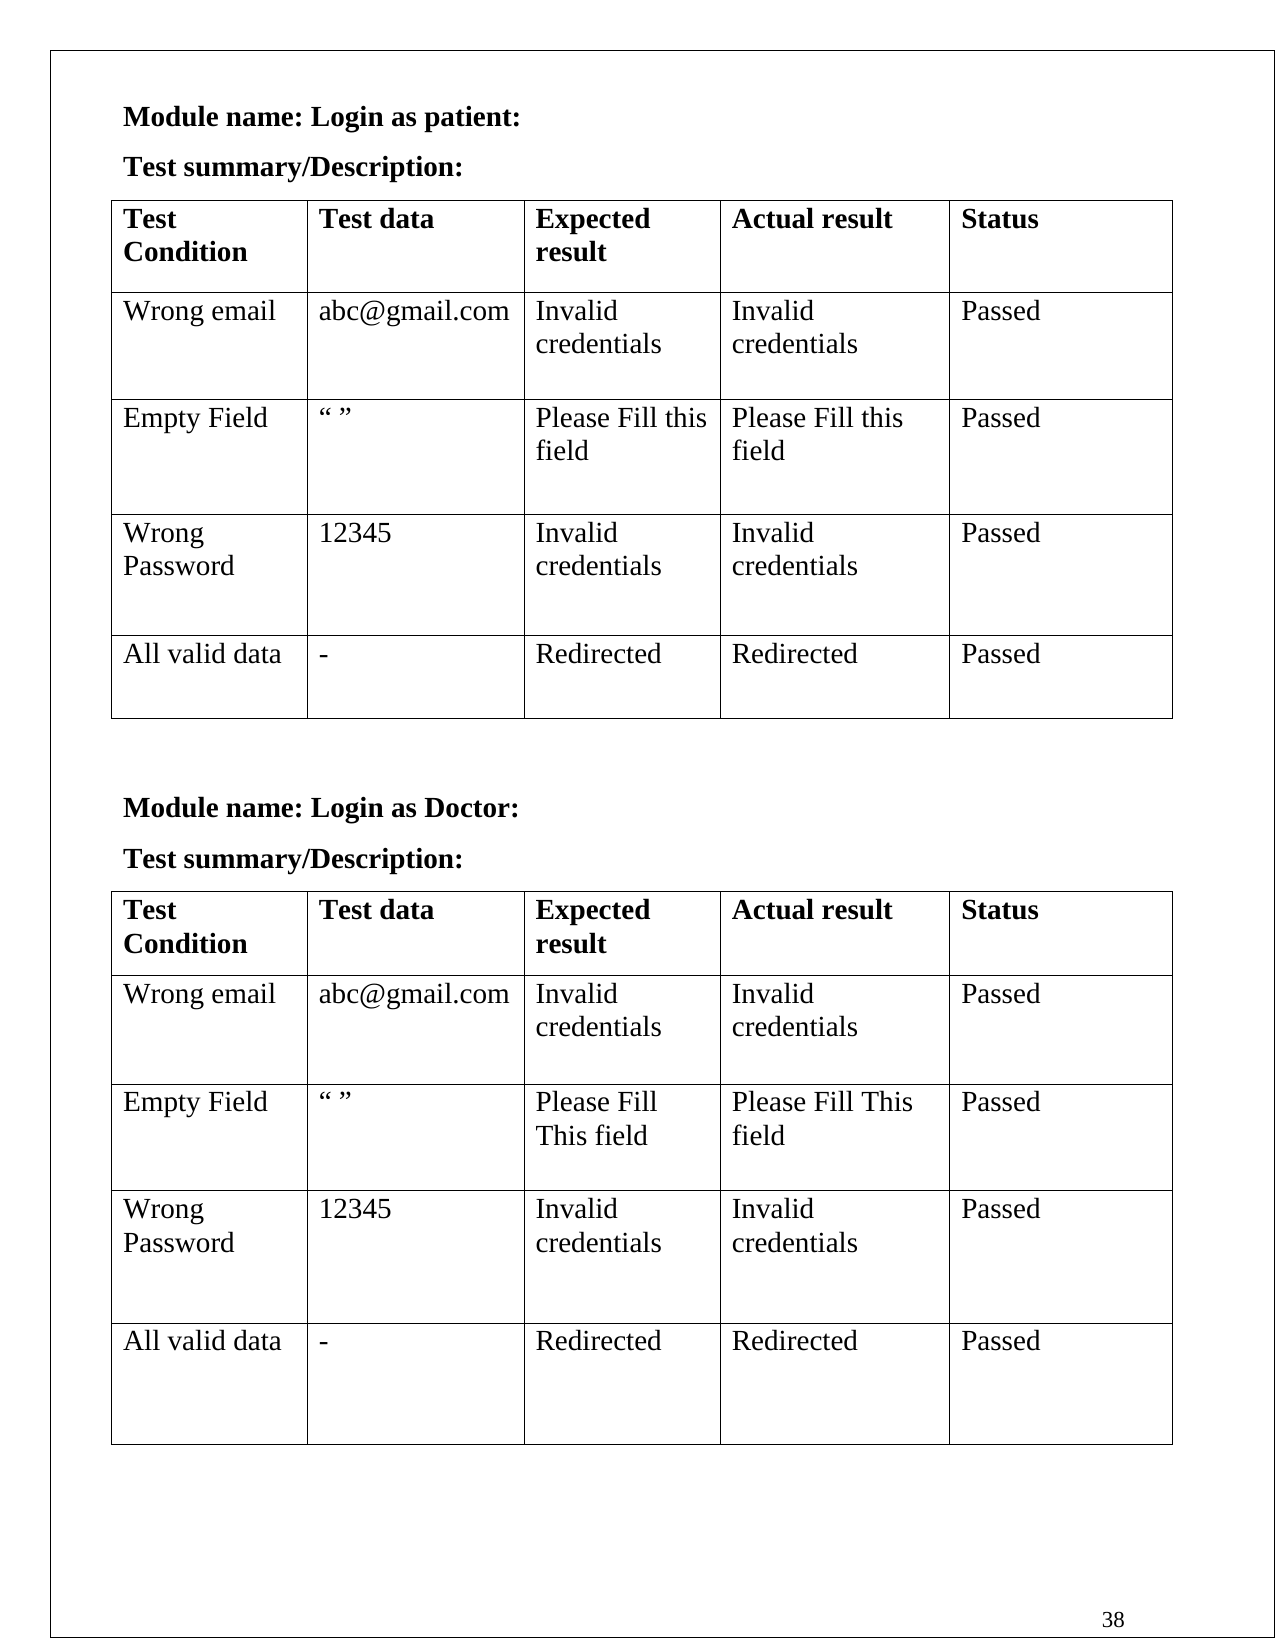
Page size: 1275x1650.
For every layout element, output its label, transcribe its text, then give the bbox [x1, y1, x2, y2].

table_header Test Condition [112, 201, 307, 292]
table_header Test data [308, 892, 524, 975]
table_cell Invalid credentials [525, 1191, 720, 1322]
table_cell Passed [950, 1191, 1172, 1322]
table_cell Passed [950, 515, 1172, 635]
table_header Status [950, 201, 1172, 292]
table_cell “ ” [308, 400, 524, 514]
table_cell Passed [950, 976, 1172, 1083]
table_header Status [950, 892, 1172, 975]
table_cell Invalid credentials [721, 293, 949, 399]
table_header Expected result [525, 201, 720, 292]
text Test summary/Description: [123, 149, 1274, 183]
table_cell Passed [950, 1324, 1172, 1443]
table_cell Wrong Password [112, 515, 307, 635]
table_cell Passed [950, 400, 1172, 514]
table_cell Redirected [721, 1324, 949, 1443]
table_header Actual result [721, 201, 949, 292]
table_cell Passed [950, 1085, 1172, 1190]
table_cell Empty Field [112, 400, 307, 514]
text Module name: Login as Doctor: [123, 791, 1274, 824]
table_cell Invalid credentials [525, 293, 720, 399]
table_cell Empty Field [112, 1085, 307, 1190]
table_cell 12345 [308, 1191, 524, 1322]
table_cell Wrong email [112, 976, 307, 1083]
table_cell Please Fill this field [721, 400, 949, 514]
text Test summary/Description: [123, 841, 1274, 874]
table_cell “ ” [308, 1085, 524, 1190]
table_cell Please Fill this field [525, 400, 720, 514]
table_cell All valid data [112, 1324, 307, 1443]
table_cell abc@gmail.com [308, 293, 524, 399]
table_header Test Condition [112, 892, 307, 975]
table_cell Invalid credentials [721, 1191, 949, 1322]
table_cell 12345 [308, 515, 524, 635]
table_cell Redirected [525, 636, 720, 718]
table_cell Passed [950, 636, 1172, 718]
table_cell Please Fill This field [525, 1085, 720, 1190]
table_cell Passed [950, 293, 1172, 399]
table_cell Invalid credentials [721, 515, 949, 635]
table_cell abc@gmail.com [308, 976, 524, 1083]
table_cell Redirected [525, 1324, 720, 1443]
table_header Actual result [721, 892, 949, 975]
table_cell Wrong email [112, 293, 307, 399]
table_cell - [308, 1324, 524, 1443]
table_cell Please Fill This field [721, 1085, 949, 1190]
text Module name: Login as patient: [123, 99, 1274, 133]
table_header Expected result [525, 892, 720, 975]
table_cell Redirected [721, 636, 949, 718]
table_cell All valid data [112, 636, 307, 718]
table_cell Invalid credentials [525, 976, 720, 1083]
table_cell Invalid credentials [721, 976, 949, 1083]
table_cell Invalid credentials [525, 515, 720, 635]
table_header Test data [308, 201, 524, 292]
table_cell Wrong Password [112, 1191, 307, 1322]
table_cell - [308, 636, 524, 718]
